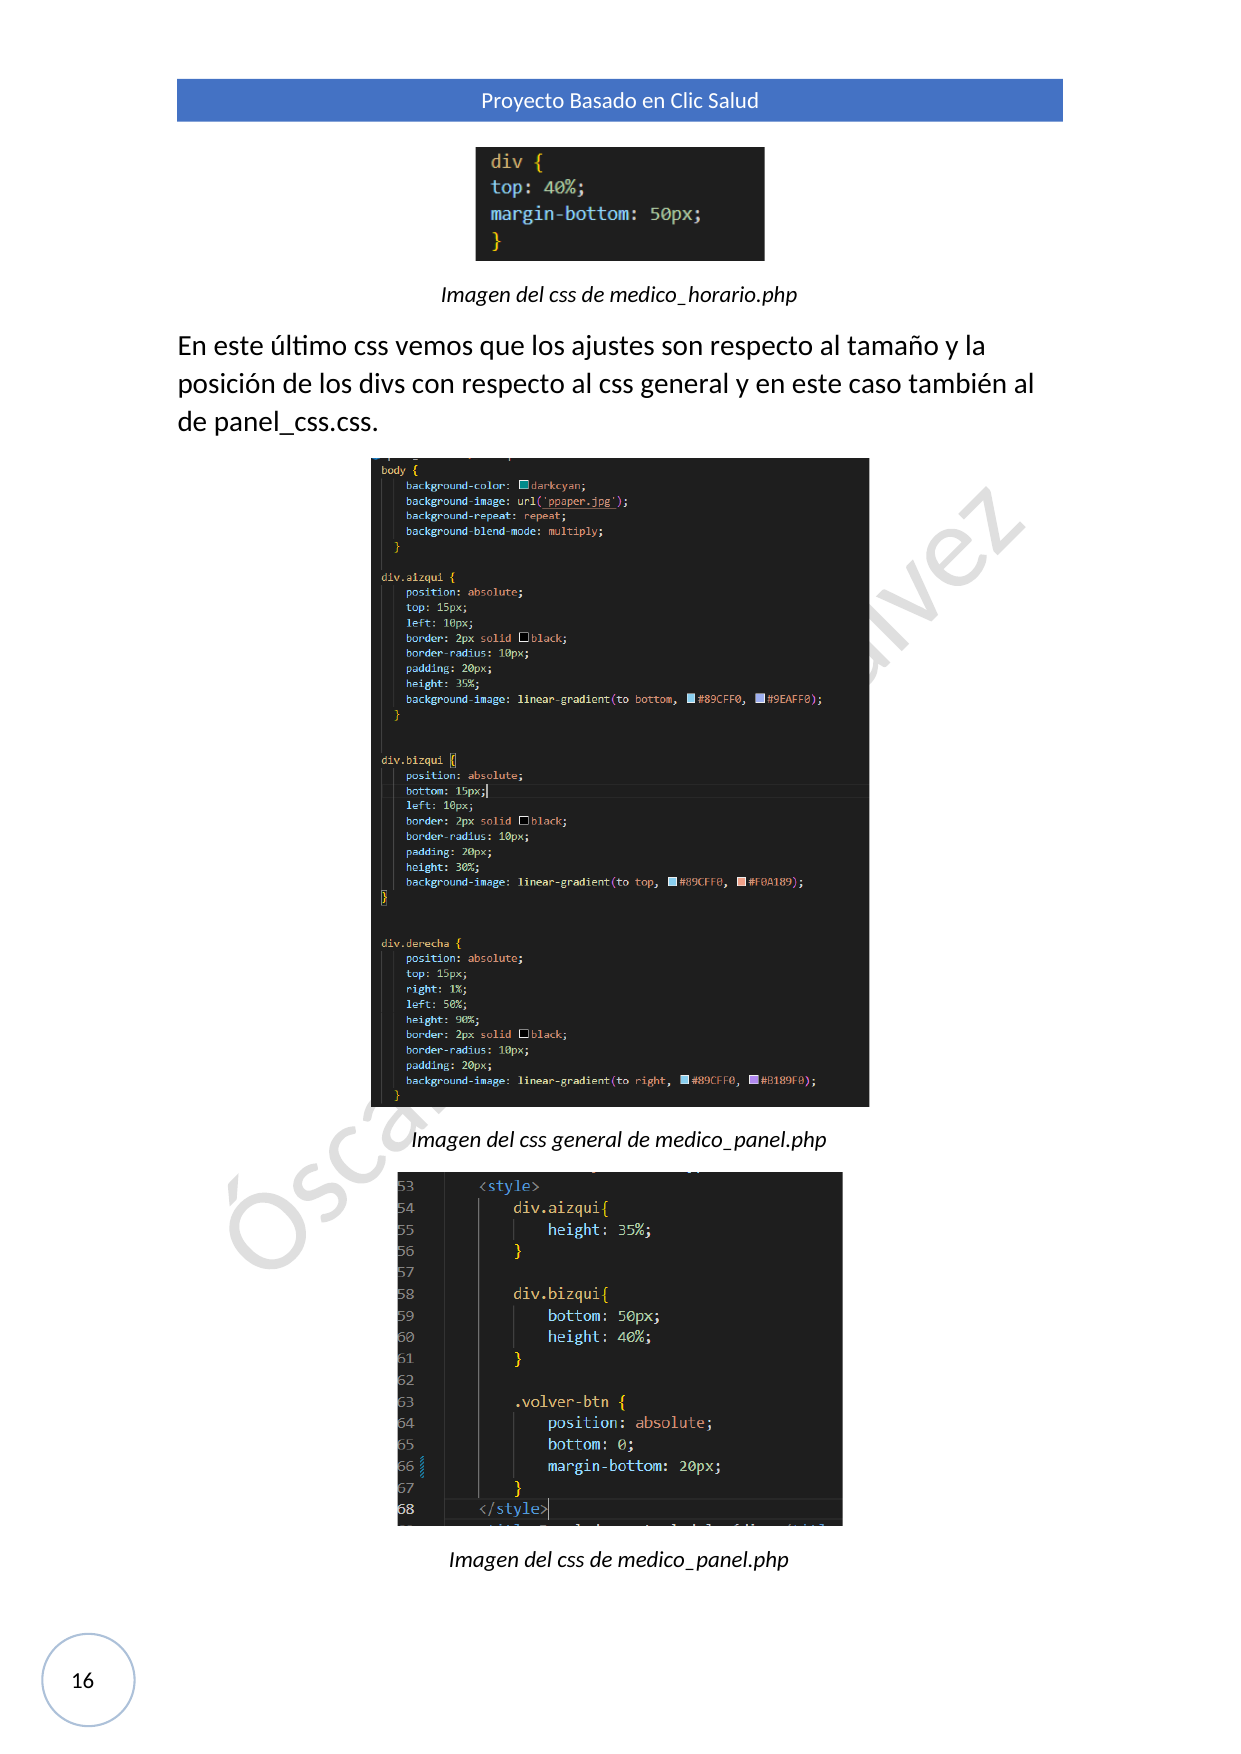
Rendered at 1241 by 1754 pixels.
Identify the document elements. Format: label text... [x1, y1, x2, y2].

text Imagen del css general de medico_panel.php [177, 1125, 1063, 1153]
picture [397, 1172, 843, 1526]
picture [371, 458, 870, 1107]
text Imagen del css de medico_horario.php [177, 280, 1063, 308]
text Imagen del css de medico_panel.php [177, 1545, 1063, 1573]
picture [475, 147, 765, 261]
text En este último css vemos que los ajustes son respecto al tamaño y la posición de los divs con respecto al css general y en este caso también al de panel_css.css. [177, 327, 1063, 439]
